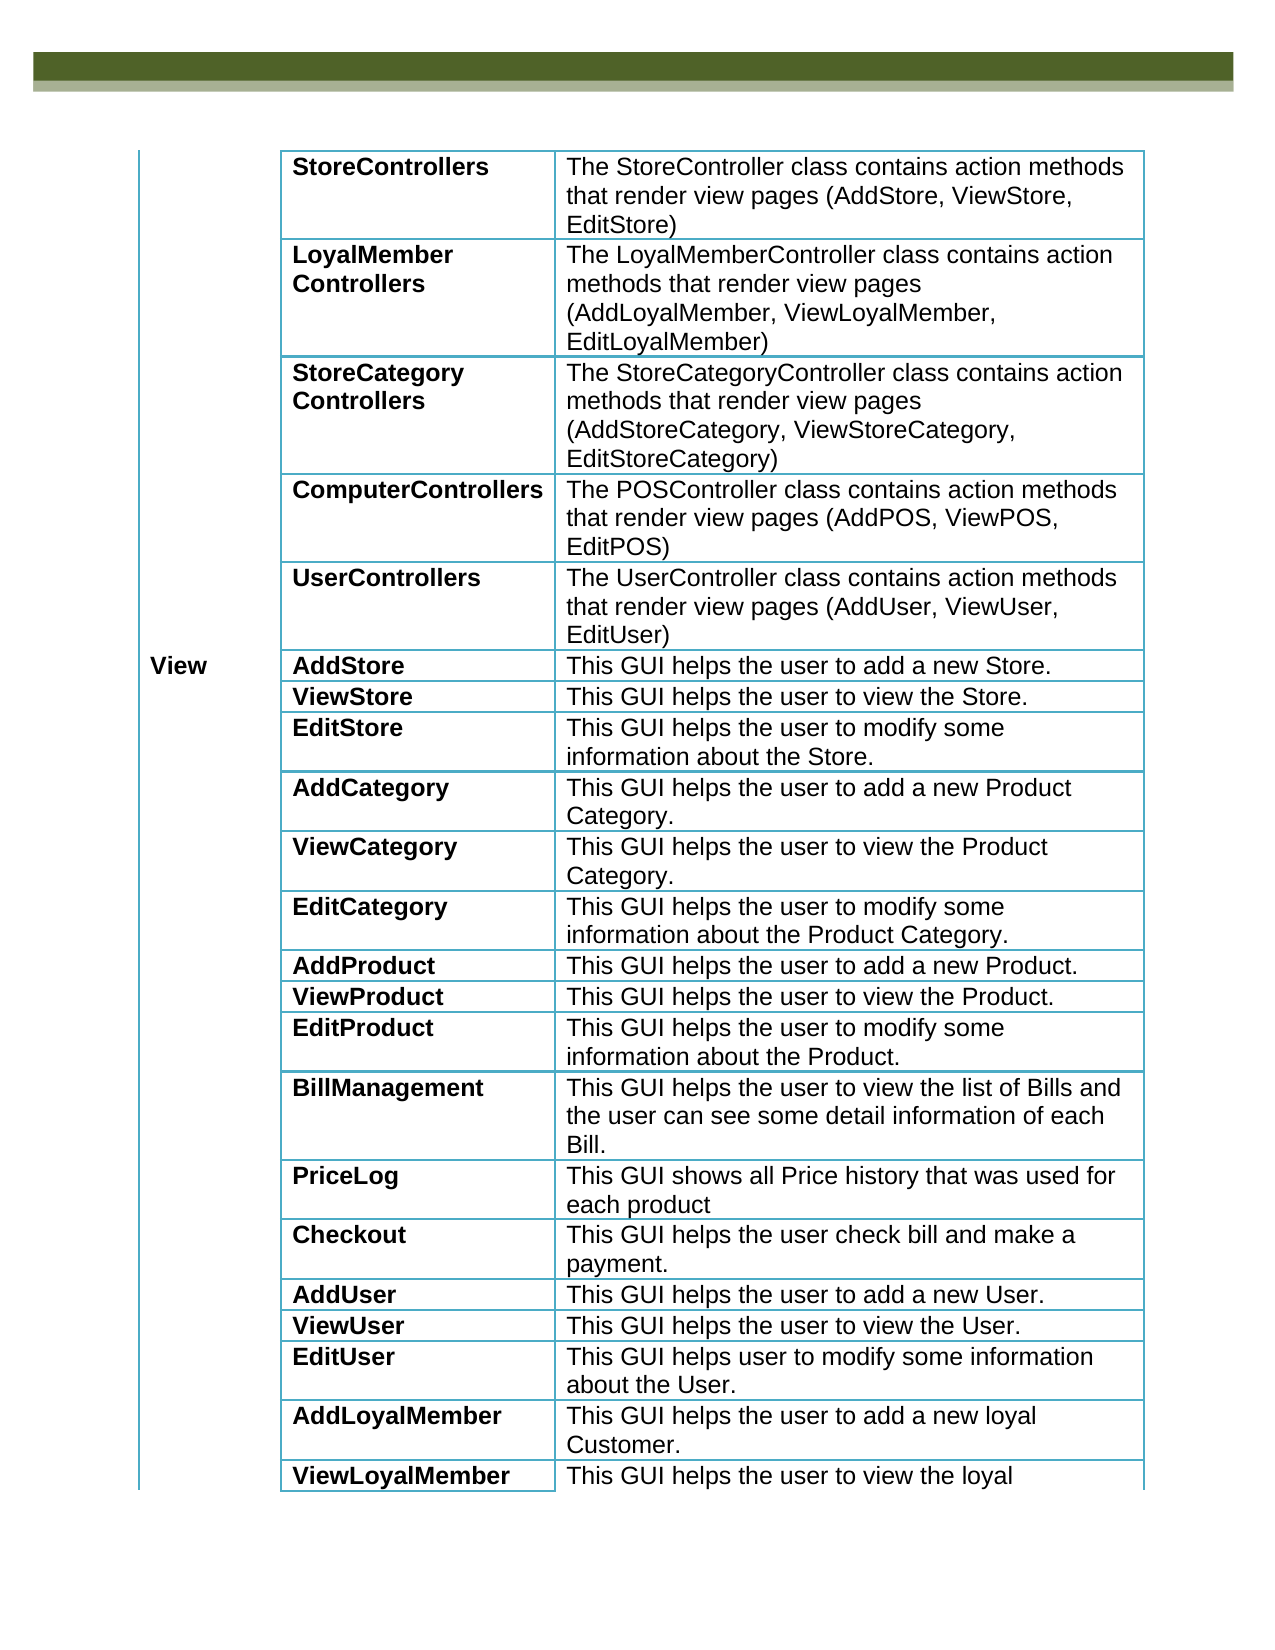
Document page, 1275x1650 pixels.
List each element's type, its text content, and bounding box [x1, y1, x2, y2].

table_cell BillManagement [282, 1073, 554, 1159]
table_cell ComputerControllers [282, 475, 554, 561]
table_cell StoreControllers [282, 152, 554, 238]
table_cell The POSController class contains action methods that render view pages (AddPOS, ViewPOS, EditPOS) [556, 475, 1143, 561]
table_cell This GUI helps the user to view the Product Category. [556, 832, 1143, 889]
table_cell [556, 1461, 1143, 1489]
table_cell ViewUser [282, 1311, 554, 1339]
table_cell LoyalMember Controllers [282, 240, 554, 355]
table_cell This GUI shows all Price history that was used for each product [556, 1161, 1143, 1218]
table_cell This GUI helps the user to modify some information about the Product. [556, 1013, 1143, 1070]
table_cell AddUser [282, 1280, 554, 1309]
table_cell This GUI helps the user to add a new loyal Customer. [556, 1401, 1143, 1459]
table_cell AddLoyalMember [282, 1401, 554, 1459]
table_cell This GUI helps the user to modify some information about the Product Category. [556, 892, 1143, 949]
table_cell AddProduct [282, 951, 554, 980]
table_cell This GUI helps the user to add a new Product Category. [556, 773, 1143, 830]
table_cell ViewProduct [282, 982, 554, 1011]
table_cell ViewLoyalMember [282, 1461, 554, 1489]
table_cell EditStore [282, 713, 554, 770]
table_cell This GUI helps the user check bill and make a payment. [556, 1220, 1143, 1278]
table_cell The StoreCategoryController class contains action methods that render view pages (AddStoreCategory, ViewStoreCategory, EditStoreCategory) [556, 358, 1143, 472]
table_cell EditProduct [282, 1013, 554, 1070]
table_cell This GUI helps the user to add a new Product. [556, 951, 1143, 980]
table_cell This GUI helps the user to view the User. [556, 1311, 1143, 1339]
table_cell This GUI helps the user to view the Product. [556, 982, 1143, 1011]
table_cell This GUI helps the user to add a new User. [556, 1280, 1143, 1309]
table_cell View [140, 649, 280, 1489]
table_cell EditCategory [282, 892, 554, 949]
table_cell ViewCategory [282, 832, 554, 889]
table_cell The LoyalMemberController class contains action methods that render view pages (AddLoyalMember, ViewLoyalMember, EditLoyalMember) [556, 240, 1143, 355]
table_cell The StoreController class contains action methods that render view pages (AddStore, ViewStore, EditStore) [556, 152, 1143, 238]
table_cell AddCategory [282, 773, 554, 830]
table_cell AddStore [282, 651, 554, 680]
table_cell This GUI helps the user to modify some information about the Store. [556, 713, 1143, 770]
table_cell This GUI helps user to modify some information about the User. [556, 1342, 1143, 1399]
table_cell UserControllers [282, 563, 554, 649]
table_cell This GUI helps the user to view the list of Bills and the user can see some detail information of each Bill. [556, 1073, 1143, 1159]
table_cell This GUI helps the user to view the Store. [556, 682, 1143, 711]
table_cell This GUI helps the user to add a new Store. [556, 651, 1143, 680]
table_cell ViewStore [282, 682, 554, 711]
table_cell EditUser [282, 1342, 554, 1399]
table_cell PriceLog [282, 1161, 554, 1218]
table_cell The UserController class contains action methods that render view pages (AddUser, ViewUser, EditUser) [556, 563, 1143, 649]
table_cell Checkout [282, 1220, 554, 1278]
table_cell StoreCategory Controllers [282, 358, 554, 472]
